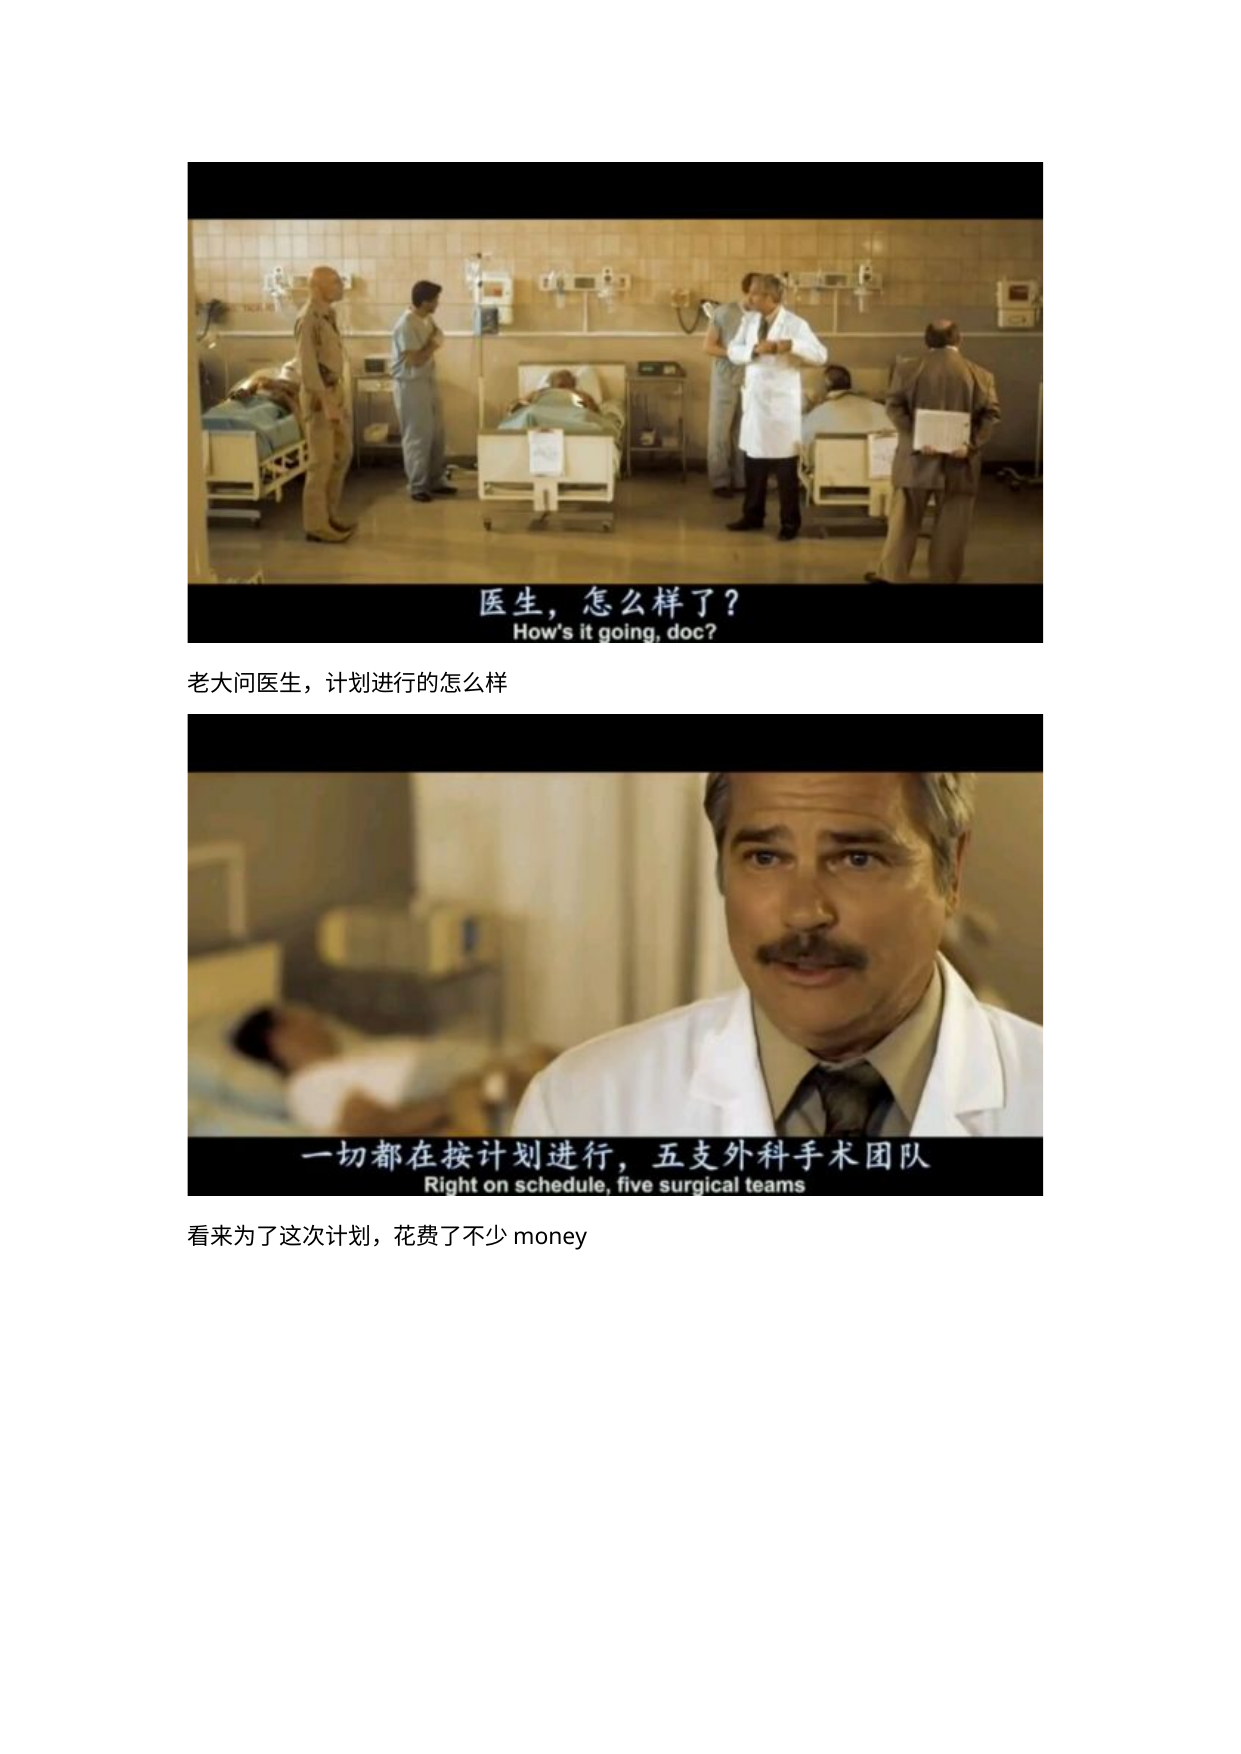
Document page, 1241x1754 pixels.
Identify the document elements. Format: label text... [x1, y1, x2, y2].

text 看来为了这次计划，花费了不少money [187, 1202, 1053, 1267]
picture [187, 714, 1044, 1196]
text 老大问医生，计划进行的怎么样 [187, 649, 1053, 714]
picture [187, 162, 1044, 643]
